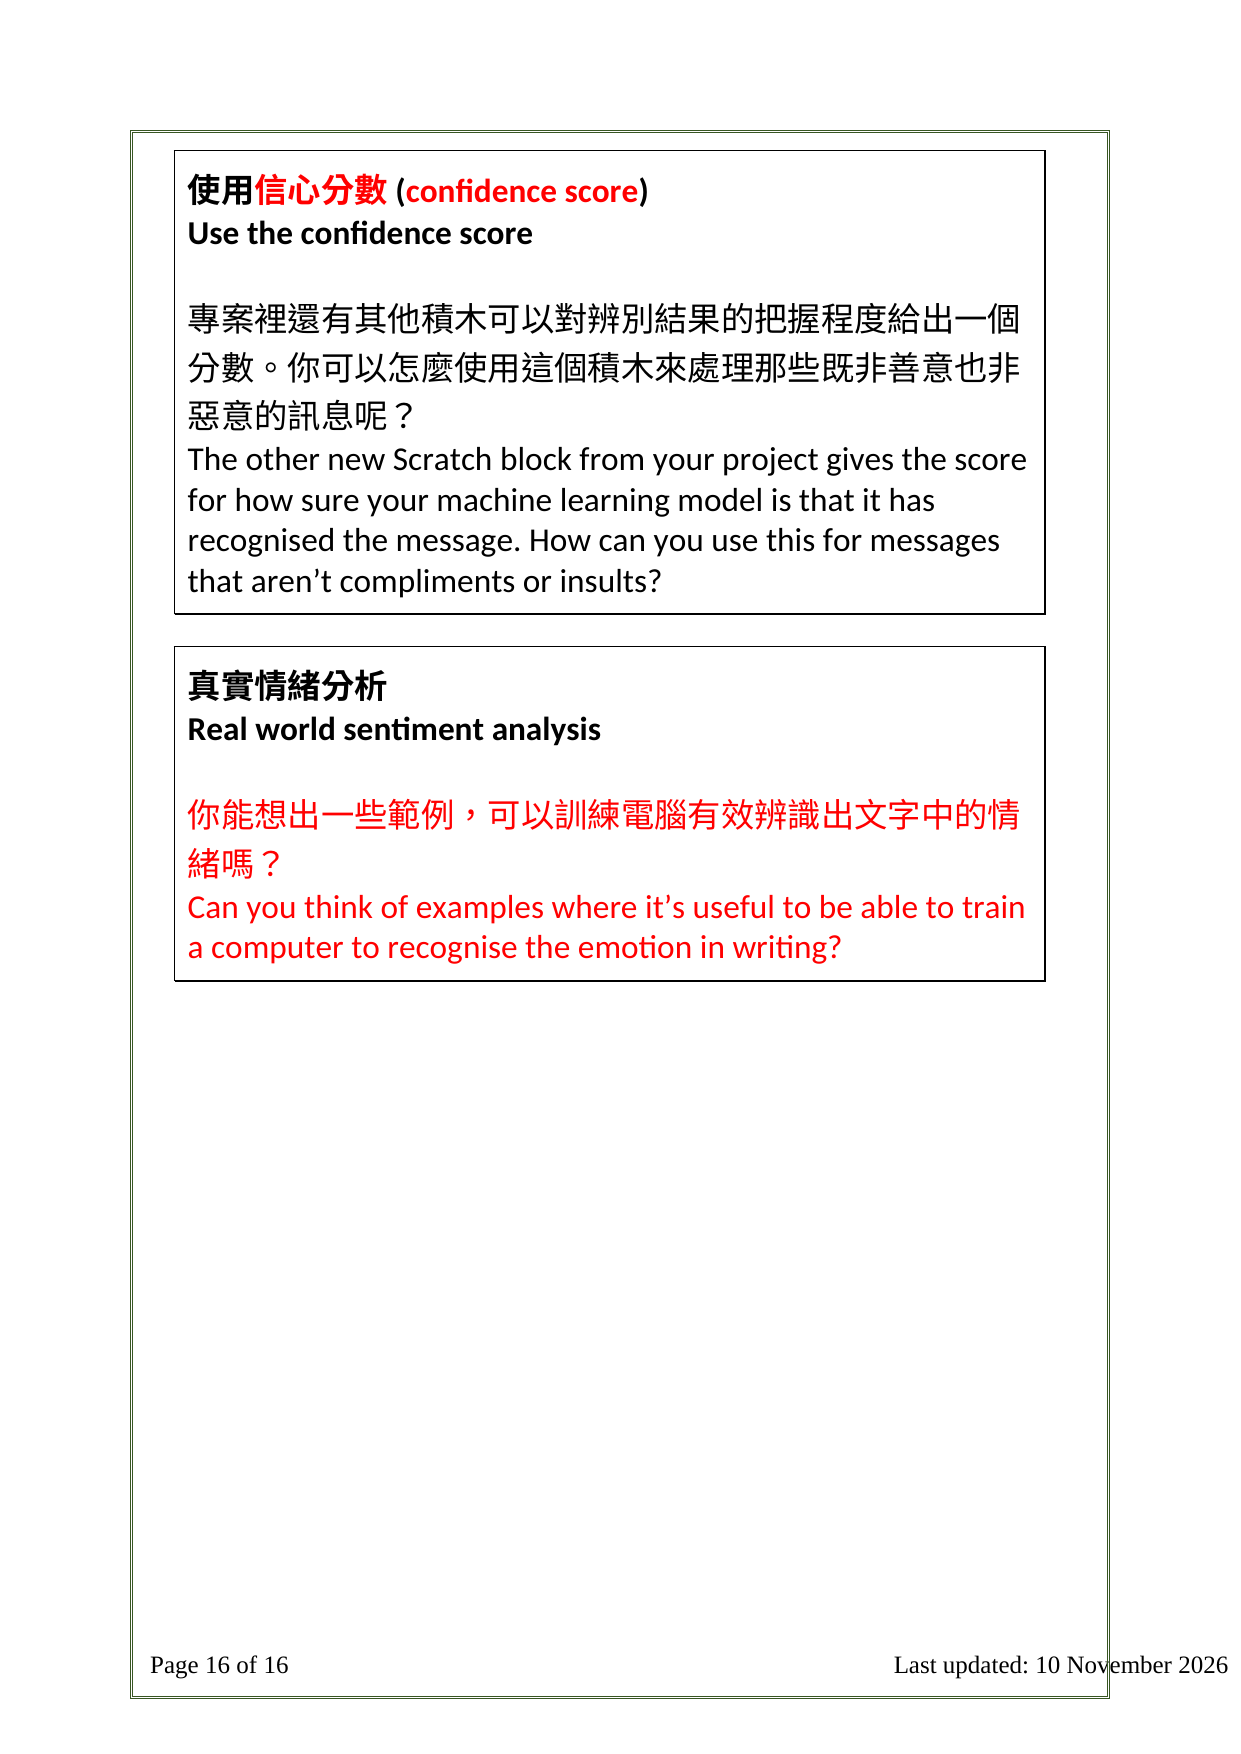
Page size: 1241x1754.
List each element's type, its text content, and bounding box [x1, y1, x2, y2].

text 專案裡還有其他積木可以對辨別結果的把握程度給出一個分數。你可以怎麼使用這個積木來處理那些既非善意也非惡意的訊息呢？ [175, 280, 1044, 424]
text 你能想出一些範例，可以訓練電腦有效辨識出文字中的情緒嗎？ [175, 776, 1044, 872]
text Use the confidence score [175, 198, 1044, 252]
text 真實情緒分析 [175, 647, 1044, 694]
text The other new Scratch block from your project gives the score for how sure your machine learning model is that it has recognised the message. How can you use this for messages that aren’t compliments or insults? [175, 424, 1044, 613]
text Real world sentiment analysis [175, 694, 1044, 748]
text Can you think of examples where it’s useful to be able to train a computer to recognise the emotion in writing? [175, 872, 1044, 980]
text 使用信心分數 (confidence score) [175, 151, 1044, 198]
